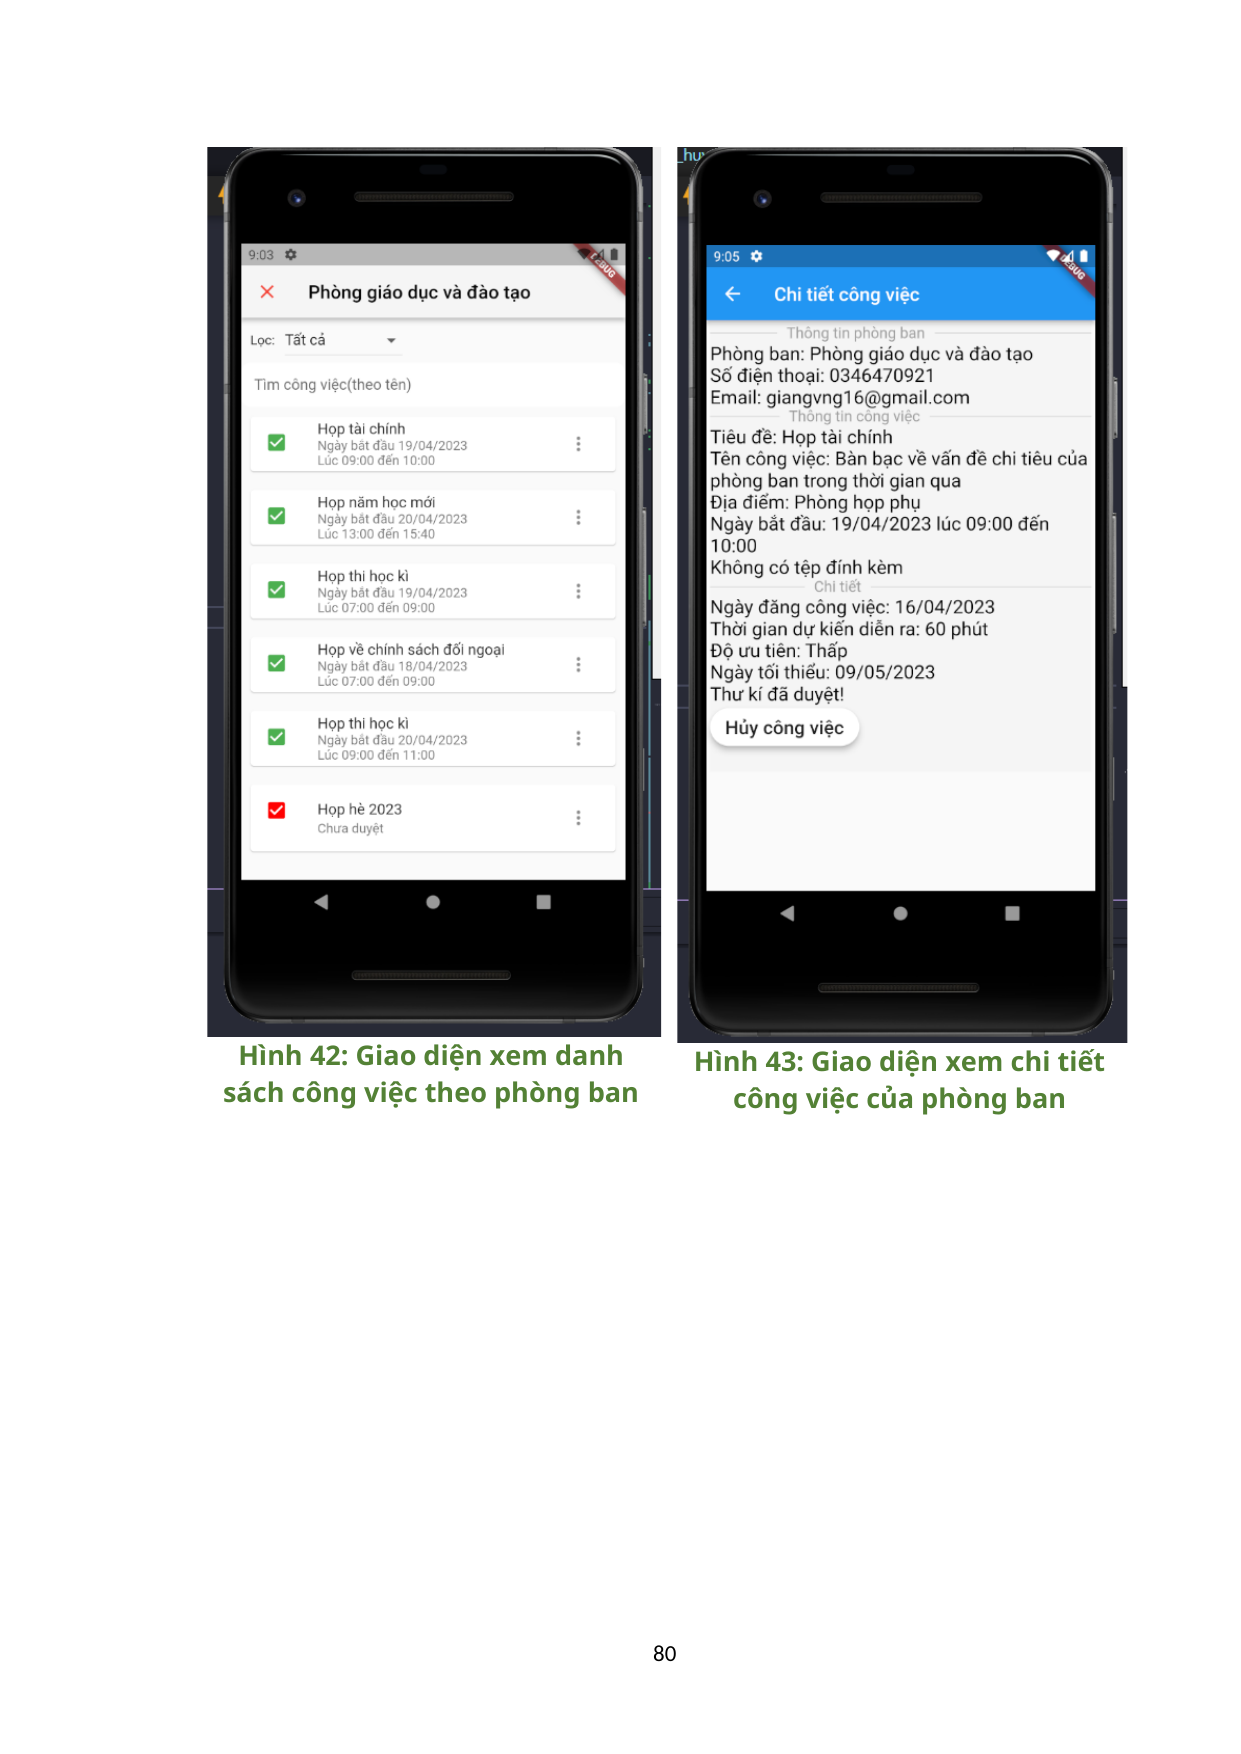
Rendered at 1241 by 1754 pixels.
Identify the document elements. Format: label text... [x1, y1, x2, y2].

picture [677, 147, 1128, 1043]
picture [207, 147, 662, 1037]
